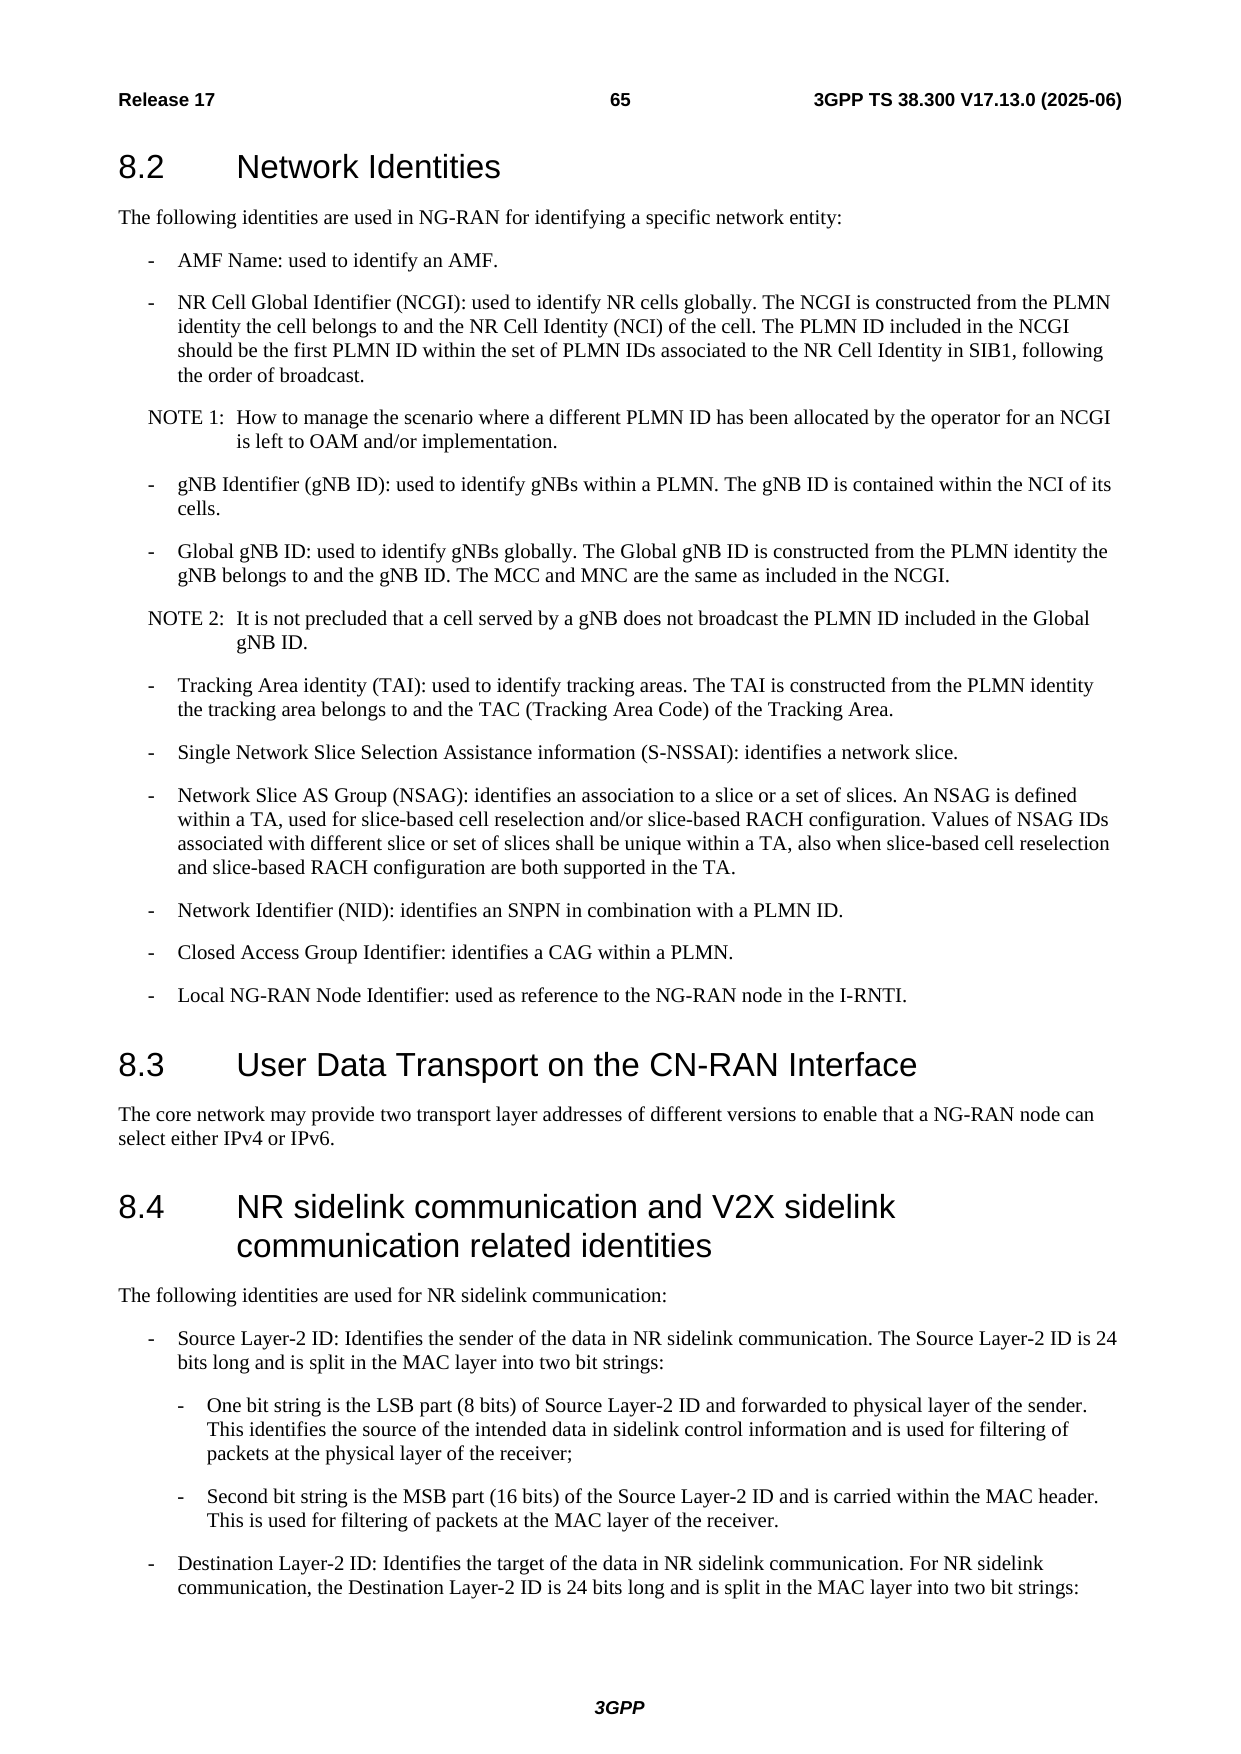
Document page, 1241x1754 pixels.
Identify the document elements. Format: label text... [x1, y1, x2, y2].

text - Single Network Slice Selection Assistance information (S-NSSAI): identifies a network slice. [148, 740, 1122, 764]
text NOTE 2: It is not precluded that a cell served by a gNB does not broadcast the PLMN ID included in the Global gNB ID. [148, 606, 1122, 654]
text - Tracking Area identity (TAI): used to identify tracking areas. The TAI is constructed from the PLMN identity the tracking area belongs to and the TAC (Tracking Area Code) of the Tracking Area. [148, 673, 1122, 721]
subtitle 8.4 NR sidelink communication and V2X sidelink communication related identities [118, 1187, 1122, 1264]
text - AMF Name: used to identify an AMF. [148, 247, 1122, 272]
text - Local NG-RAN Node Identifier: used as reference to the NG-RAN node in the I-RNTI. [148, 983, 1122, 1007]
text NOTE 1: How to manage the scenario where a different PLMN ID has been allocated by the operator for an NCGI is left to OAM and/or implementation. [148, 405, 1122, 453]
text - Destination Layer-2 ID: Identifies the target of the data in NR sidelink communication. For NR sidelink communication, the Destination Layer-2 ID is 24 bits long and is split in the MAC layer into two bit strings: [148, 1551, 1122, 1599]
text - NR Cell Global Identifier (NCGI): used to identify NR cells globally. The NCGI is constructed from the PLMN identity the cell belongs to and the NR Cell Identity (NCI) of the cell. The PLMN ID included in the NCGI should be the first PLMN ID within the set of PLMN IDs associated to the NR Cell Identity in SIB1, following the order of broadcast. [148, 290, 1122, 387]
text The following identities are used for NR sidelink communication: [118, 1283, 1122, 1307]
text - Source Layer-2 ID: Identifies the sender of the data in NR sidelink communication. The Source Layer-2 ID is 24 bits long and is split in the MAC layer into two bit strings: [148, 1326, 1122, 1374]
text - Network Identifier (NID): identifies an SNPN in combination with a PLMN ID. [148, 897, 1122, 922]
text - Network Slice AS Group (NSAG): identifies an association to a slice or a set of slices. An NSAG is defined within a TA, used for slice-based cell reselection and/or slice-based RACH configuration. Values of NSAG IDs associated with different slice or set of slices shall be unique within a TA, also when slice-based cell reselection and slice-based RACH configuration are both supported in the TA. [148, 782, 1122, 879]
subtitle 8.3 User Data Transport on the CN-RAN Interface [118, 1045, 1122, 1083]
text - Second bit string is the MSB part (16 bits) of the Source Layer-2 ID and is carried within the MAC header. This is used for filtering of packets at the MAC layer of the receiver. [177, 1484, 1122, 1532]
text - Closed Access Group Identifier: identifies a CAG within a PLMN. [148, 940, 1122, 964]
subtitle 8.2 Network Identities [118, 147, 1122, 186]
text The following identities are used in NG-RAN for identifying a specific network entity: [118, 205, 1122, 229]
text The core network may provide two transport layer addresses of different versions to enable that a NG-RAN node can select either IPv4 or IPv6. [118, 1102, 1122, 1150]
text - gNB Identifier (gNB ID): used to identify gNBs within a PLMN. The gNB ID is contained within the NCI of its cells. [148, 472, 1122, 520]
text - One bit string is the LSB part (8 bits) of Source Layer-2 ID and forwarded to physical layer of the sender. This identifies the source of the intended data in sidelink control information and is used for filtering of packets at the physical layer of the receiver; [177, 1393, 1122, 1465]
text - Global gNB ID: used to identify gNBs globally. The Global gNB ID is constructed from the PLMN identity the gNB belongs to and the gNB ID. The MCC and MNC are the same as included in the NCGI. [148, 539, 1122, 587]
